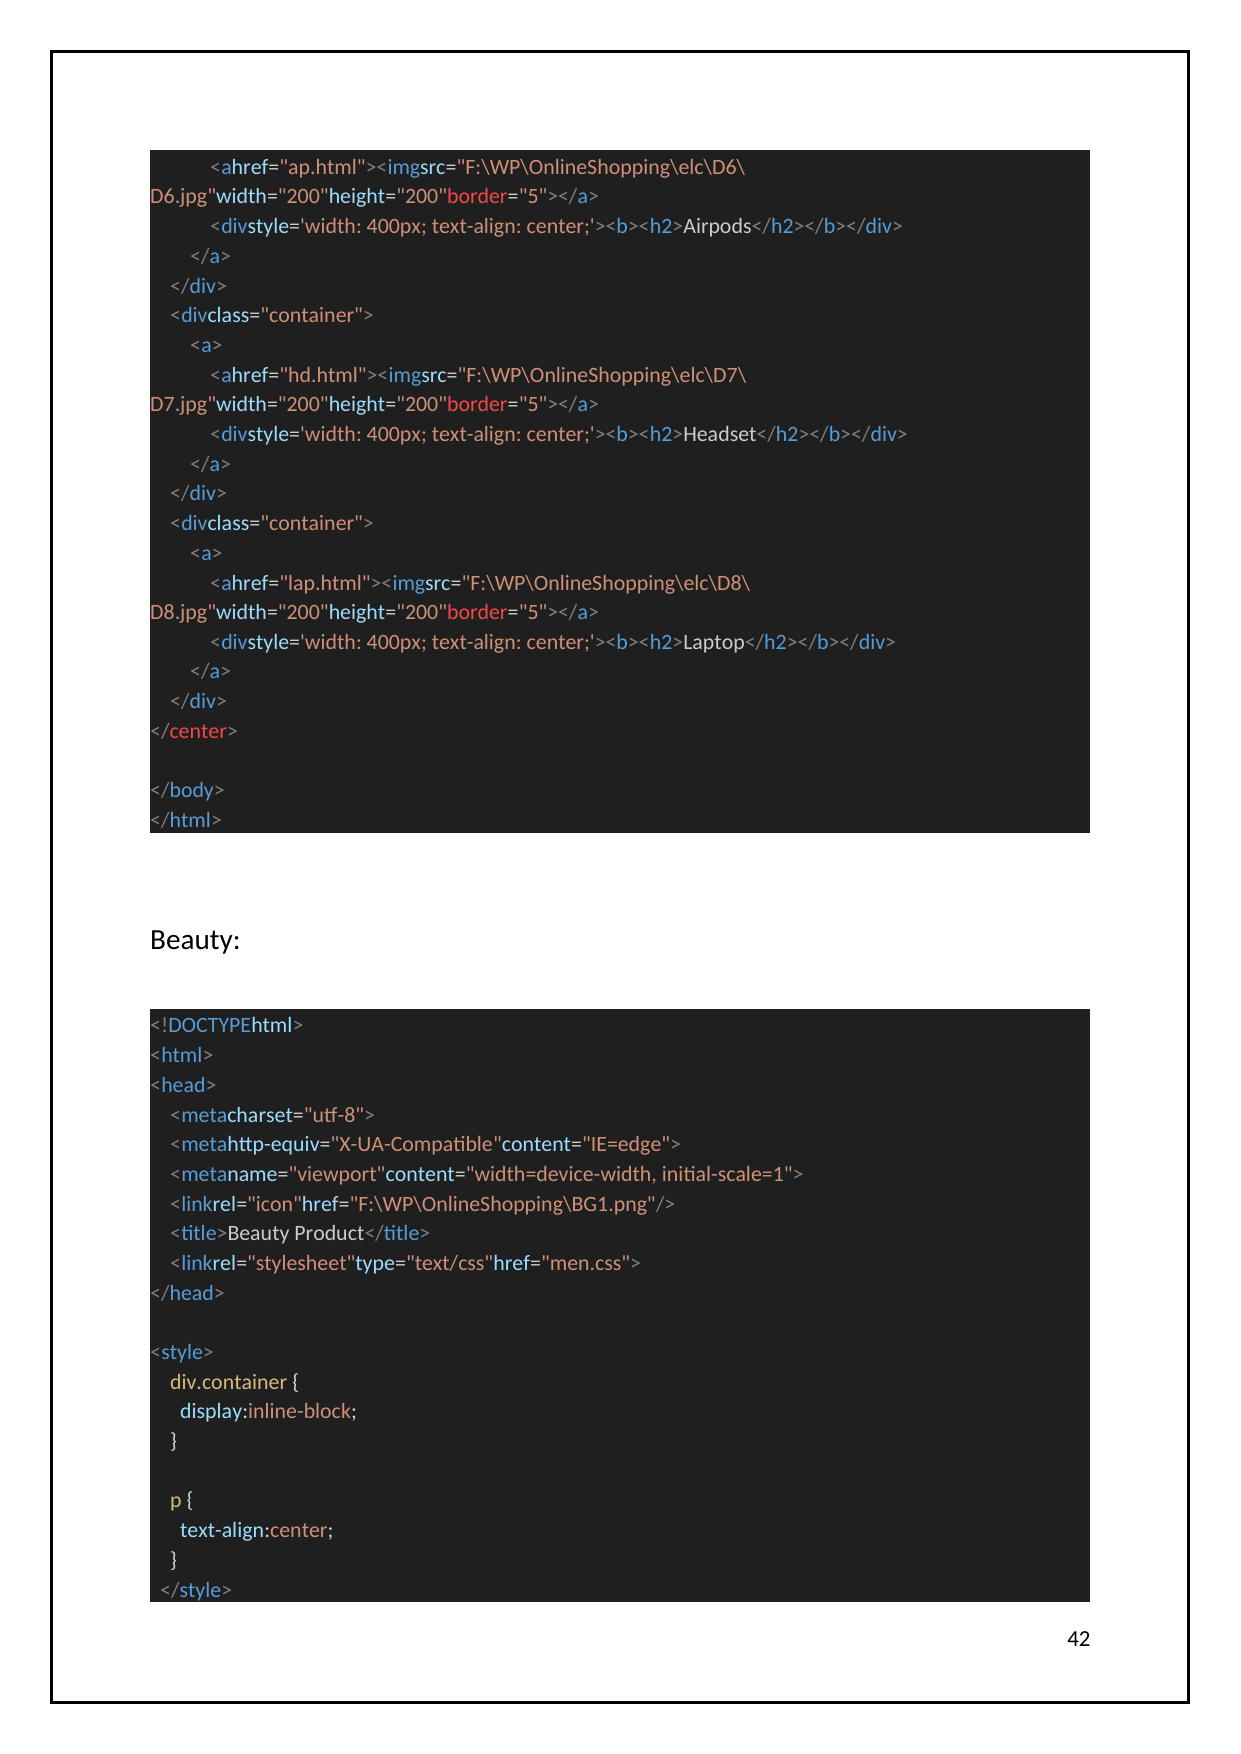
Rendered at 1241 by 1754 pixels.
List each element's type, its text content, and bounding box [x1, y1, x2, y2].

text <html> [150, 1038, 1090, 1068]
text </center> [150, 714, 1090, 744]
text </body> [150, 773, 1090, 803]
text </style> [150, 1573, 1090, 1602]
text <a> [150, 328, 1090, 358]
text } [150, 1543, 1090, 1573]
text </div> [150, 477, 1090, 506]
text </a> [150, 655, 1090, 684]
text <divstyle='width: 400px; text-align: center;'><b><h2>Airpods</h2></b></div> [150, 209, 1090, 239]
text <style> [150, 1335, 1090, 1365]
text <divclass="container"> [150, 298, 1090, 328]
text p { [150, 1484, 1090, 1513]
text <metacharset="utf-8"> [150, 1098, 1090, 1127]
text <divclass="container"> [150, 506, 1090, 536]
text </a> [150, 239, 1090, 269]
text <a> [150, 536, 1090, 566]
text <metahttp-equiv="X-UA-Compatible"content="IE=edge"> [150, 1127, 1090, 1157]
text <metaname="viewport"content="width=device-width, initial-scale=1"> [150, 1157, 1090, 1187]
text <divstyle='width: 400px; text-align: center;'><b><h2>Laptop</h2></b></div> [150, 625, 1090, 655]
text </head> [150, 1276, 1090, 1306]
text text-align:center; [150, 1513, 1090, 1543]
text <title>Beauty Product</title> [150, 1216, 1090, 1246]
text <ahref="ap.html"><imgsrc="F:\WP\OnlineShopping\elc\D6\D6.jpg"width="200"height="200"border="5"></a> [150, 150, 1090, 209]
text </html> [150, 803, 1090, 833]
text </a> [150, 447, 1090, 477]
text <!DOCTYPEhtml> [150, 1009, 1090, 1038]
text </div> [150, 269, 1090, 298]
text <divstyle='width: 400px; text-align: center;'><b><h2>Headset</h2></b></div> [150, 417, 1090, 447]
text } [150, 1424, 1090, 1454]
text Beauty: [150, 921, 1090, 956]
text <linkrel="stylesheet"type="text/css"href="men.css"> [150, 1246, 1090, 1276]
text div.container { [150, 1365, 1090, 1394]
text <linkrel="icon"href="F:\WP\OnlineShopping\BG1.png"/> [150, 1187, 1090, 1216]
text <head> [150, 1068, 1090, 1098]
text display:inline-block; [150, 1394, 1090, 1424]
text </div> [150, 684, 1090, 714]
text <ahref="hd.html"><imgsrc="F:\WP\OnlineShopping\elc\D7\D7.jpg"width="200"height="200"border="5"></a> [150, 358, 1090, 417]
text <ahref="lap.html"><imgsrc="F:\WP\OnlineShopping\elc\D8\D8.jpg"width="200"height="200"border="5"></a> [150, 566, 1090, 625]
